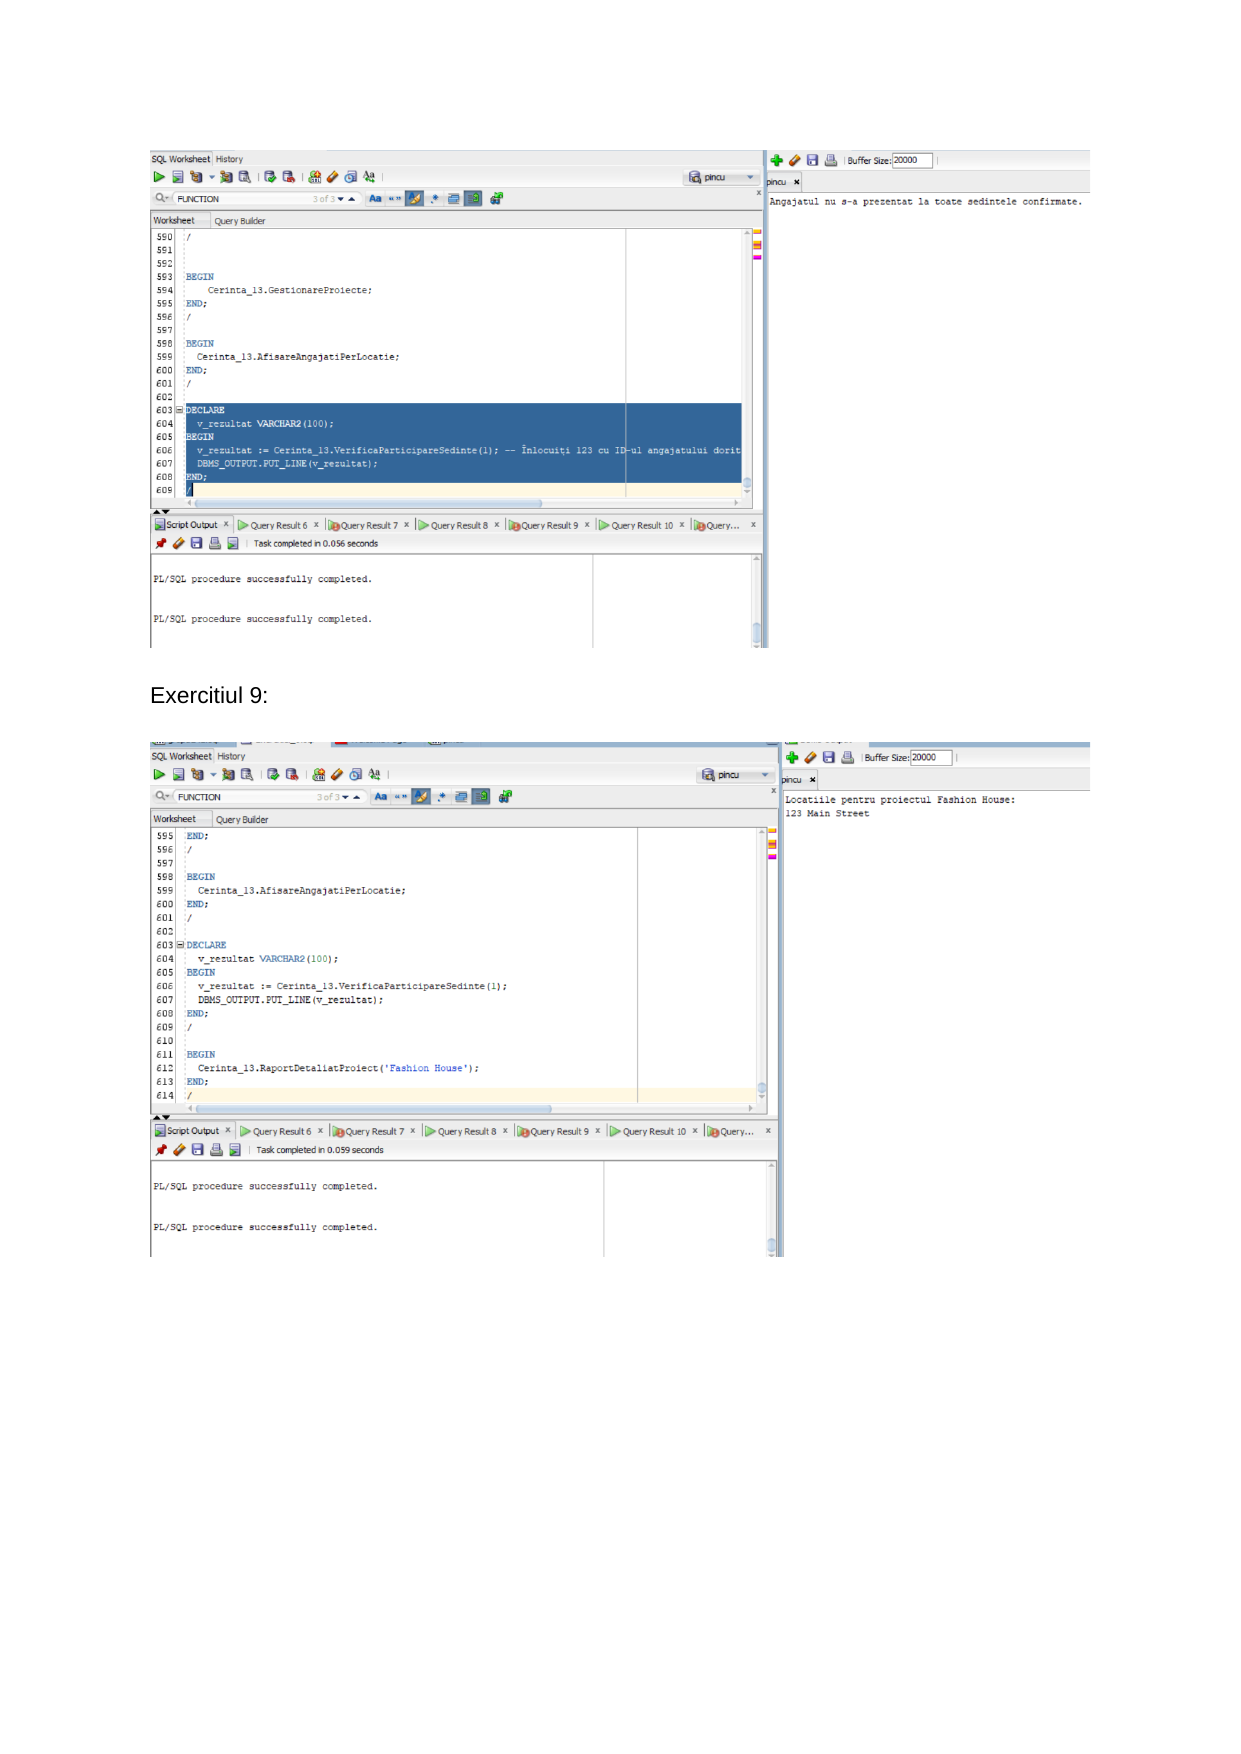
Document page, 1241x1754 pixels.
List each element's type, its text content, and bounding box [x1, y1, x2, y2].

picture [150, 150, 1091, 648]
text Exercitiul 9: [150, 682, 1090, 708]
picture [150, 742, 1091, 1257]
